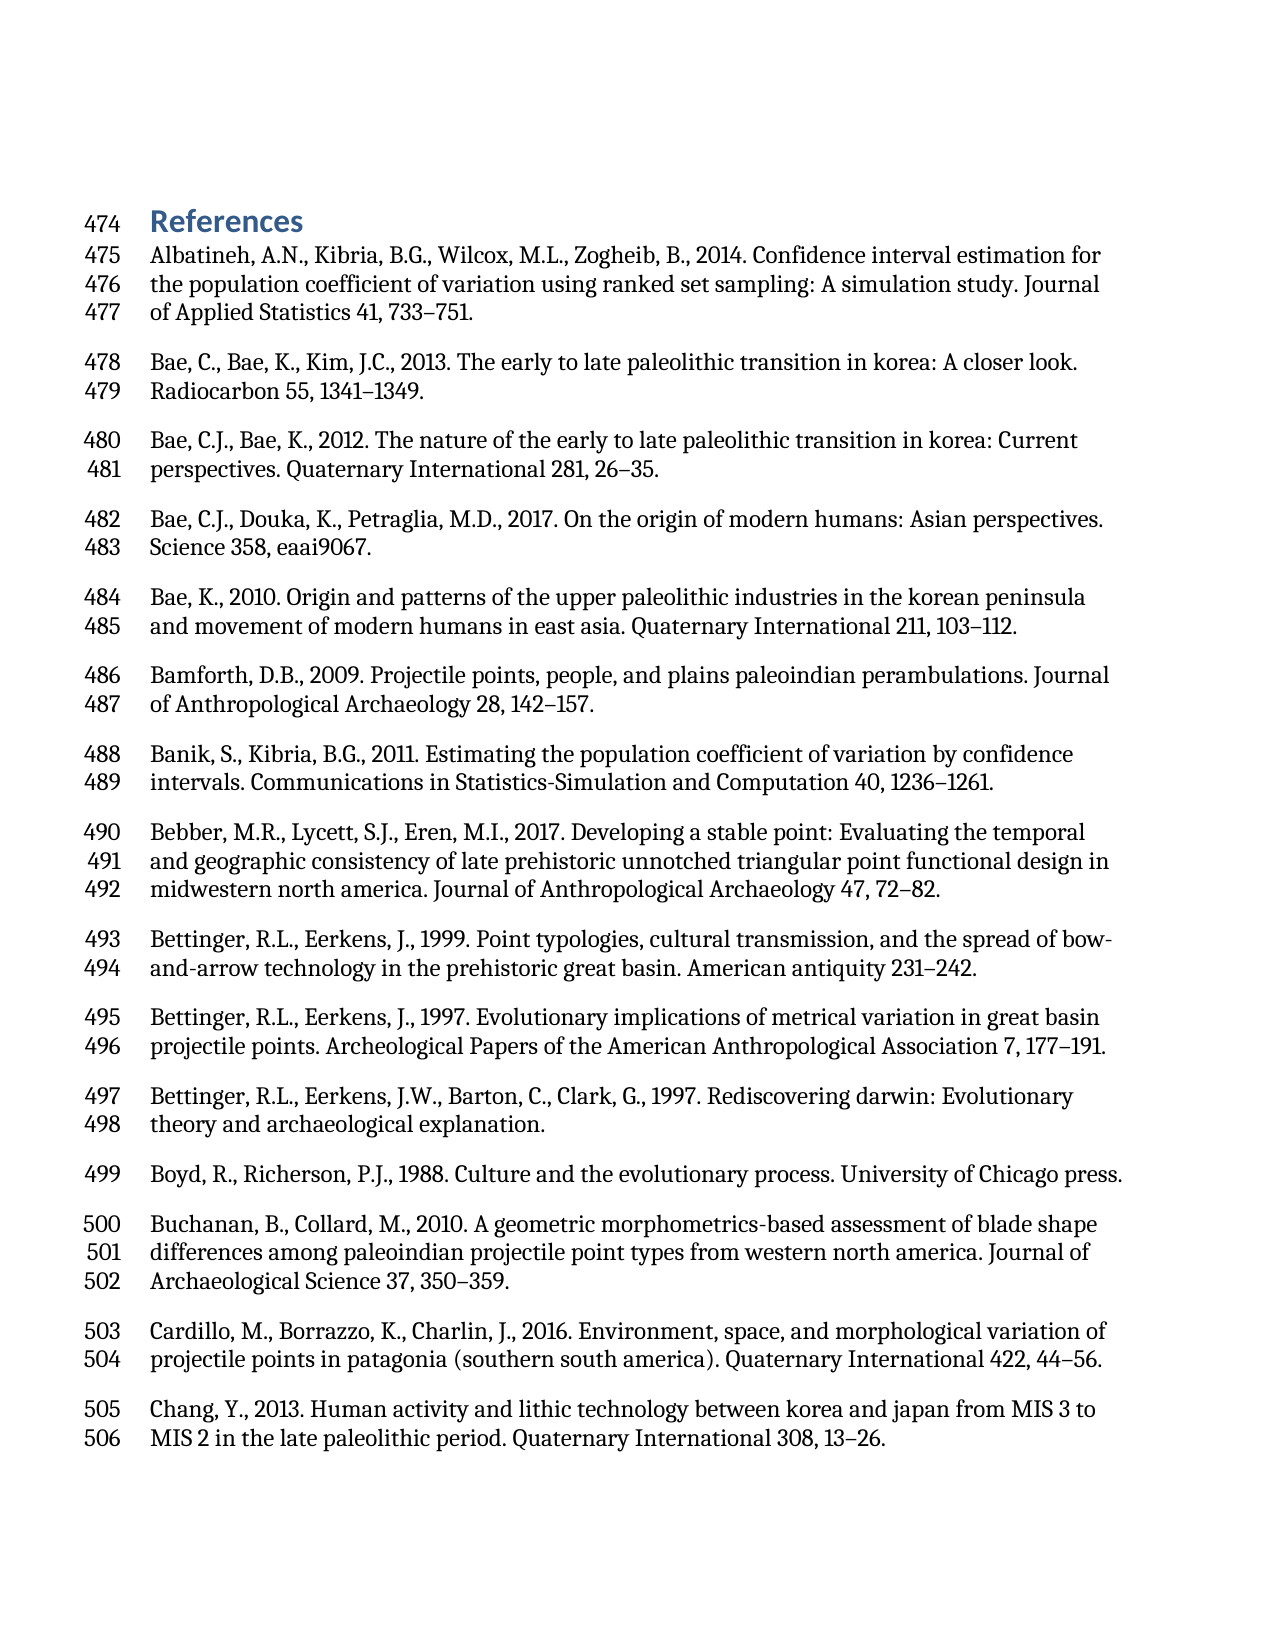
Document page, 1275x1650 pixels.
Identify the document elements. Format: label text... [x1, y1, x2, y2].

text Chang, Y., 2013. Human activity and lithic technology between korea and japan from MIS 3 to MIS 2 in the late paleolithic period. Quaternary International 308, 13–26. [150, 1395, 1125, 1452]
text Bettinger, R.L., Eerkens, J.W., Barton, C., Clark, G., 1997. Rediscovering darwin: Evolutionary theory and archaeological explanation. [150, 1082, 1125, 1139]
text Bae, C.J., Bae, K., 2012. The nature of the early to late paleolithic transition in korea: Current perspectives. Quaternary International 281, 26–35. [150, 426, 1125, 484]
text Bae, C., Bae, K., Kim, J.C., 2013. The early to late paleolithic transition in korea: A closer look. Radiocarbon 55, 1341–1349. [150, 348, 1125, 405]
text Bae, C.J., Douka, K., Petraglia, M.D., 2017. On the origin of modern humans: Asian perspectives. Science 358, eaai9067. [150, 504, 1125, 562]
text Bamforth, D.B., 2009. Projectile points, people, and plains paleoindian perambulations. Journal of Anthropological Archaeology 28, 142–157. [150, 661, 1125, 719]
text Bettinger, R.L., Eerkens, J., 1997. Evolutionary implications of metrical variation in great basin projectile points. Archeological Papers of the American Anthropological Association 7, 177–191. [150, 1003, 1125, 1061]
text Boyd, R., Richerson, P.J., 1988. Culture and the evolutionary process. University of Chicago press. [150, 1160, 1125, 1189]
text Bae, K., 2010. Origin and patterns of the upper paleolithic industries in the korean peninsula and movement of modern humans in east asia. Quaternary International 211, 103–112. [150, 583, 1125, 640]
text Buchanan, B., Collard, M., 2010. A geometric morphometrics-based assessment of blade shape differences among paleoindian projectile point types from western north america. Journal of Archaeological Science 37, 350–359. [150, 1209, 1125, 1296]
subtitle References [150, 200, 1125, 241]
text Bettinger, R.L., Eerkens, J., 1999. Point typologies, cultural transmission, and the spread of bow-and-arrow technology in the prehistoric great basin. American antiquity 231–242. [150, 925, 1125, 982]
text Cardillo, M., Borrazzo, K., Charlin, J., 2016. Environment, space, and morphological variation of projectile points in patagonia (southern south america). Quaternary International 422, 44–56. [150, 1317, 1125, 1374]
text Bebber, M.R., Lycett, S.J., Eren, M.I., 2017. Developing a stable point: Evaluating the temporal and geographic consistency of late prehistoric unnotched triangular point functional design in midwestern north america. Journal of Anthropological Archaeology 47, 72–82. [150, 818, 1125, 904]
text Albatineh, A.N., Kibria, B.G., Wilcox, M.L., Zogheib, B., 2014. Confidence interval estimation for the population coefficient of variation using ranked set sampling: A simulation study. Journal of Applied Statistics 41, 733–751. [150, 241, 1125, 327]
text Banik, S., Kibria, B.G., 2011. Estimating the population coefficient of variation by confidence intervals. Communications in Statistics-Simulation and Computation 40, 1236–1261. [150, 739, 1125, 797]
